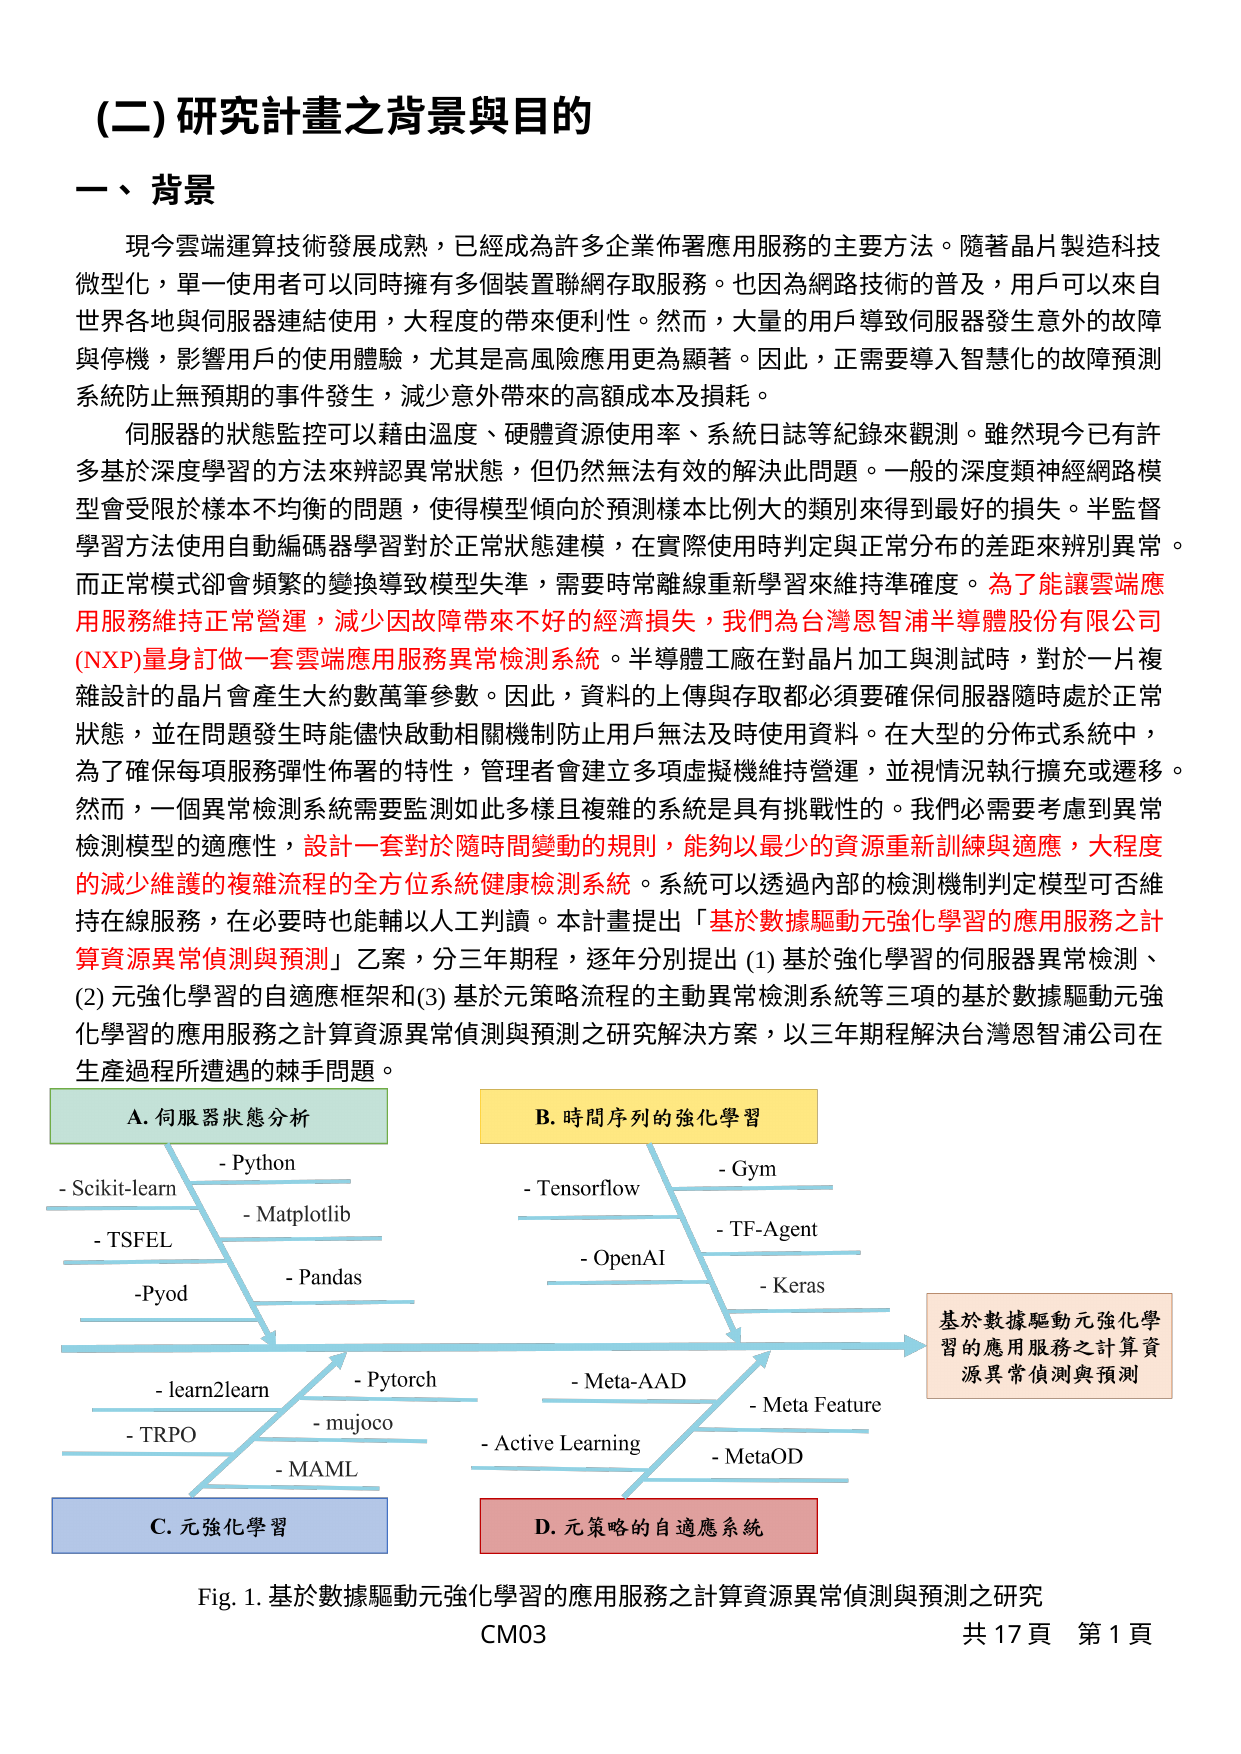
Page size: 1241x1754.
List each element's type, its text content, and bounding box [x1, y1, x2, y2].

list 背景 [75, 151, 1165, 226]
picture [45, 1088, 1175, 1554]
text 現今雲端運算技術發展成熟，已經成為許多企業佈署應用服務的主要方法。隨著晶片製造科技微型化，單一使用者可以同時擁有多個裝置聯網存取服務。也因為網路技術的普及，用戶可以來自世界各地與伺服器連結使用，大程度的帶來便利性。然而，大量的用戶導致伺服器發生意外的故障與停機，影響用戶的使用體驗，尤其是高風險應用更為顯著。因此，正需要導入智慧化的故障預測系統防止無預期的事件發生，減少意外帶來的高額成本及損耗。 [75, 226, 1165, 413]
text 伺服器的狀態監控可以藉由溫度、硬體資源使用率、系統日誌等紀錄來觀測。雖然現今已有許多基於深度學習的方法來辨認異常狀態，但仍然無法有效的解決此問題。一般的深度類神經網路模型會受限於樣本不均衡的問題，使得模型傾向於預測樣本比例大的類別來得到最好的損失。半監督學習方法使用自動編碼器學習對於正常狀態建模，在實際使用時判定與正常分布的差距來辨別異常。而正常模式卻會頻繁的變換導致模型失準，需要時常離線重新學習來維持準確度。為了能讓雲端應用服務維持正常營運，減少因故障帶來不好的經濟損失，我們為台灣恩智浦半導體股份有限公司(NXP)量身訂做一套雲端應用服務異常檢測系統。半導體工廠在對晶片加工與測試時，對於一片複雜設計的晶片會產生大約數萬筆參數。因此，資料的上傳與存取都必須要確保伺服器隨時處於正常狀態，並在問題發生時能儘快啟動相關機制防止用戶無法及時使用資料。在大型的分佈式系統中，為了確保每項服務彈性佈署的特性，管理者會建立多項虛擬機維持營運，並視情況執行擴充或遷移。然而，一個異常檢測系統需要監測如此多樣且複雜的系統是具有挑戰性的。我們必需要考慮到異常檢測模型的適應性，設計一套對於隨時間變動的規則，能夠以最少的資源重新訓練與適應，大程度的減少維護的複雜流程的全方位系統健康檢測系統。系統可以透過內部的檢測機制判定模型可否維持在線服務，在必要時也能輔以人工判讀。本計畫提出「基於數據驅動元強化學習的應用服務之計算資源異常偵測與預測」乙案，分三年期程，逐年分別提出 (1) 基於強化學習的伺服器異常檢測、(2) 元強化學習的自適應框架和(3) 基於元策略流程的主動異常檢測系統等三項的基於數據驅動元強化學習的應用服務之計算資源異常偵測與預測之研究解決方案，以三年期程解決台灣恩智浦公司在生產過程所遭遇的棘手問題。 [75, 413, 1165, 1088]
text (二) 研究計畫之背景與目的 [75, 76, 1165, 151]
